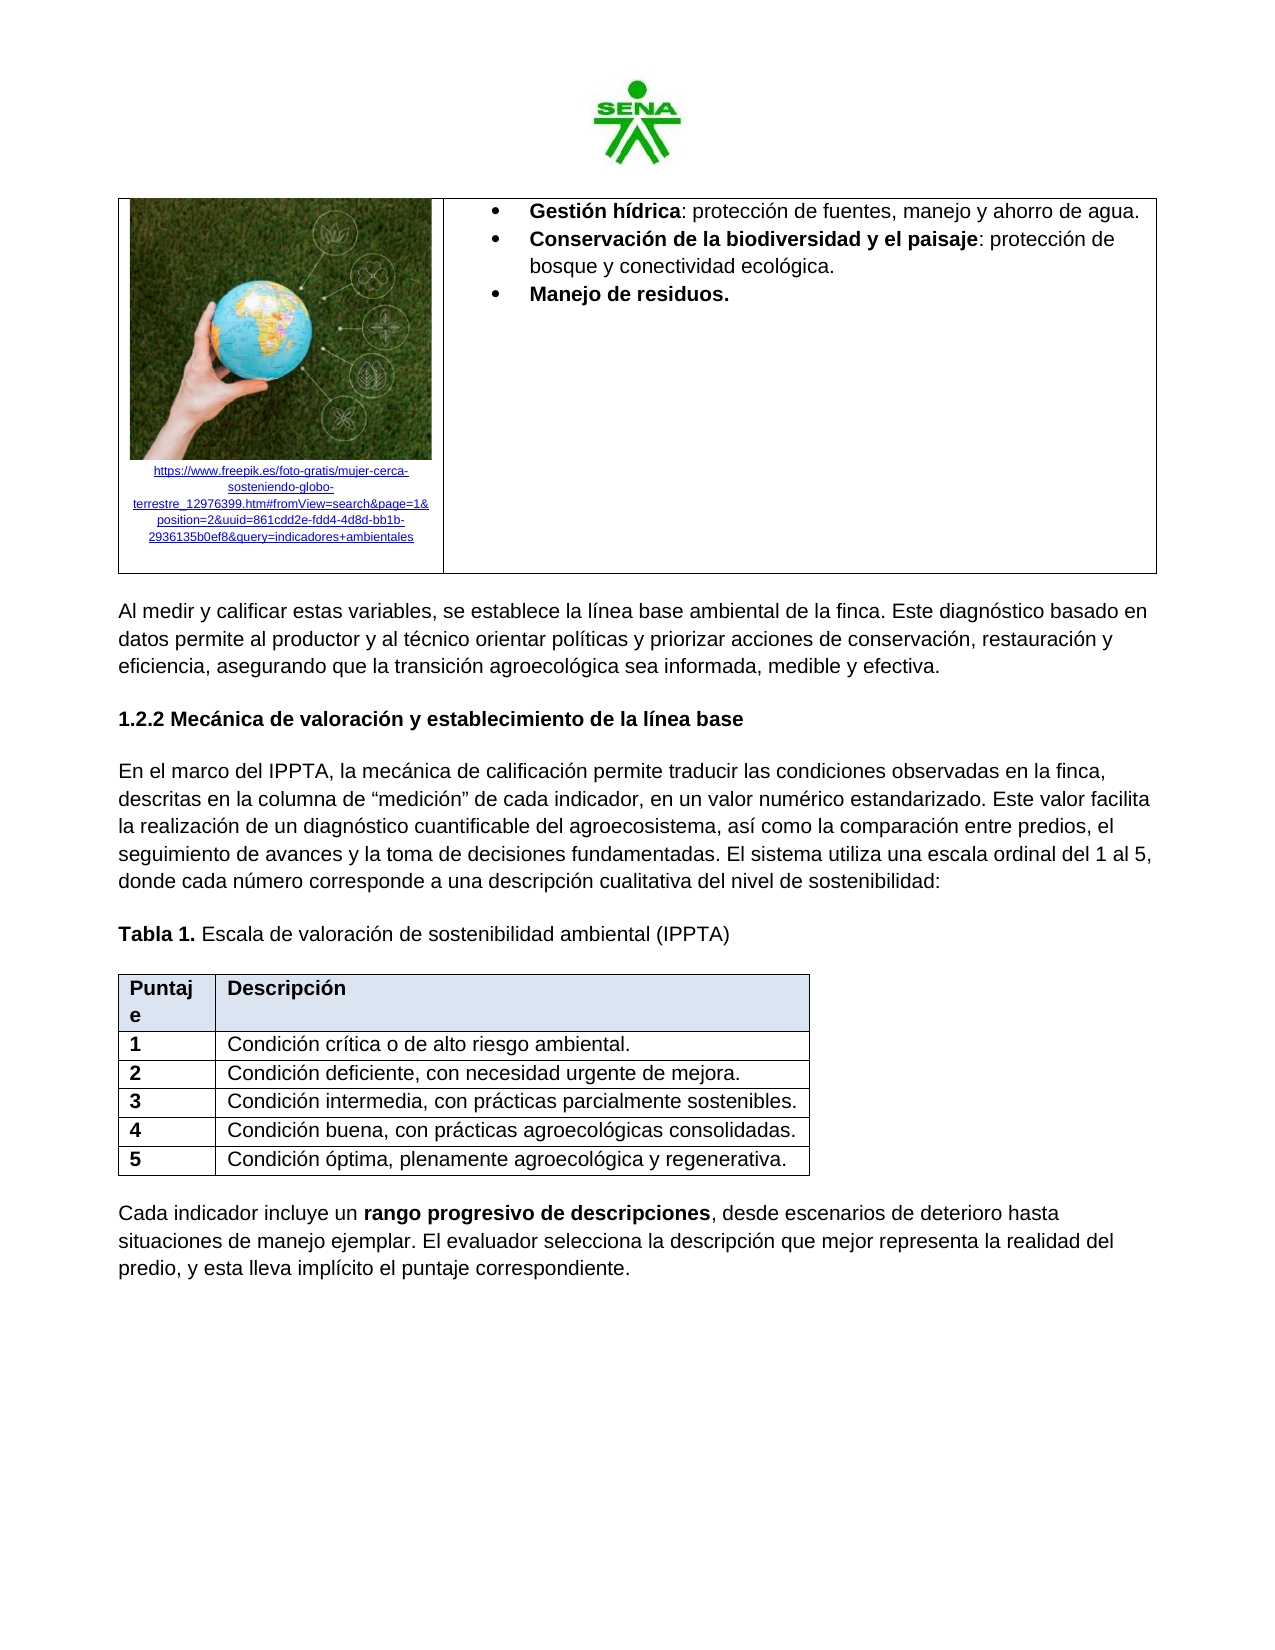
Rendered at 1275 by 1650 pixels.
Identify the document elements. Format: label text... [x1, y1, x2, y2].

table_cell 1 [119, 1032, 215, 1059]
text Al medir y calificar estas variables, se establece la línea base ambiental de la finca. Este diagnóstico basado en datos permite al productor y al técnico orientar políticas y priorizar acciones de conservación, restauración y eficiencia, asegurando que la transición agroecológica sea informada, medible y efectiva. [118, 599, 1157, 678]
table_header Gestión hídrica: protección de fuentes, manejo y ahorro de agua. Conservación de la biodiversidad y el paisaje: protección de bosque y conectividad ecológica. Manejo de residuos. [444, 199, 1156, 573]
text 1.2.2 Mecánica de valoración y establecimiento de la línea base [118, 707, 1157, 731]
table_header Puntaje [119, 975, 215, 1031]
table_cell Condición óptima, plenamente agroecológica y regenerativa. [216, 1147, 809, 1175]
table_cell Condición deficiente, con necesidad urgente de mejora. [216, 1061, 809, 1088]
text Cada indicador incluye un rango progresivo de descripciones, desde escenarios de deterioro hasta situaciones de manejo ejemplar. El evaluador selecciona la descripción que mejor representa la realidad del predio, y esta lleva implícito el puntaje correspondiente. [118, 1201, 1157, 1280]
table_cell Condición crítica o de alto riesgo ambiental. [216, 1032, 809, 1059]
picture [129, 198, 432, 460]
table_cell Condición buena, con prácticas agroecológicas consolidadas. [216, 1118, 809, 1146]
table_cell 5 [119, 1147, 215, 1175]
picture [588, 75, 687, 172]
table_cell 2 [119, 1061, 215, 1088]
table_header https://www.freepik.es/foto-gratis/mujer-cerca-sosteniendo-globo-terrestre_12976399.htm#fromView=search&page=1&position=2&uuid=861cdd2e-fdd4-4d8d-bb1b-2936135b0ef8&query=indicadores+ambientales [119, 199, 443, 573]
table_cell 4 [119, 1118, 215, 1146]
table_cell Condición intermedia, con prácticas parcialmente sostenibles. [216, 1089, 809, 1117]
text En el marco del IPPTA, la mecánica de calificación permite traducir las condiciones observadas en la finca, descritas en la columna de “medición” de cada indicador, en un valor numérico estandarizado. Este valor facilita la realización de un diagnóstico cuantificable del agroecosistema, así como la comparación entre predios, el seguimiento de avances y la toma de decisiones fundamentadas. El sistema utiliza una escala ordinal del 1 al 5, donde cada número corresponde a una descripción cualitativa del nivel de sostenibilidad: [118, 759, 1157, 893]
table_header Descripción [216, 975, 809, 1031]
table_cell 3 [119, 1089, 215, 1117]
text Tabla 1. Escala de valoración de sostenibilidad ambiental (IPPTA) [118, 922, 1157, 946]
